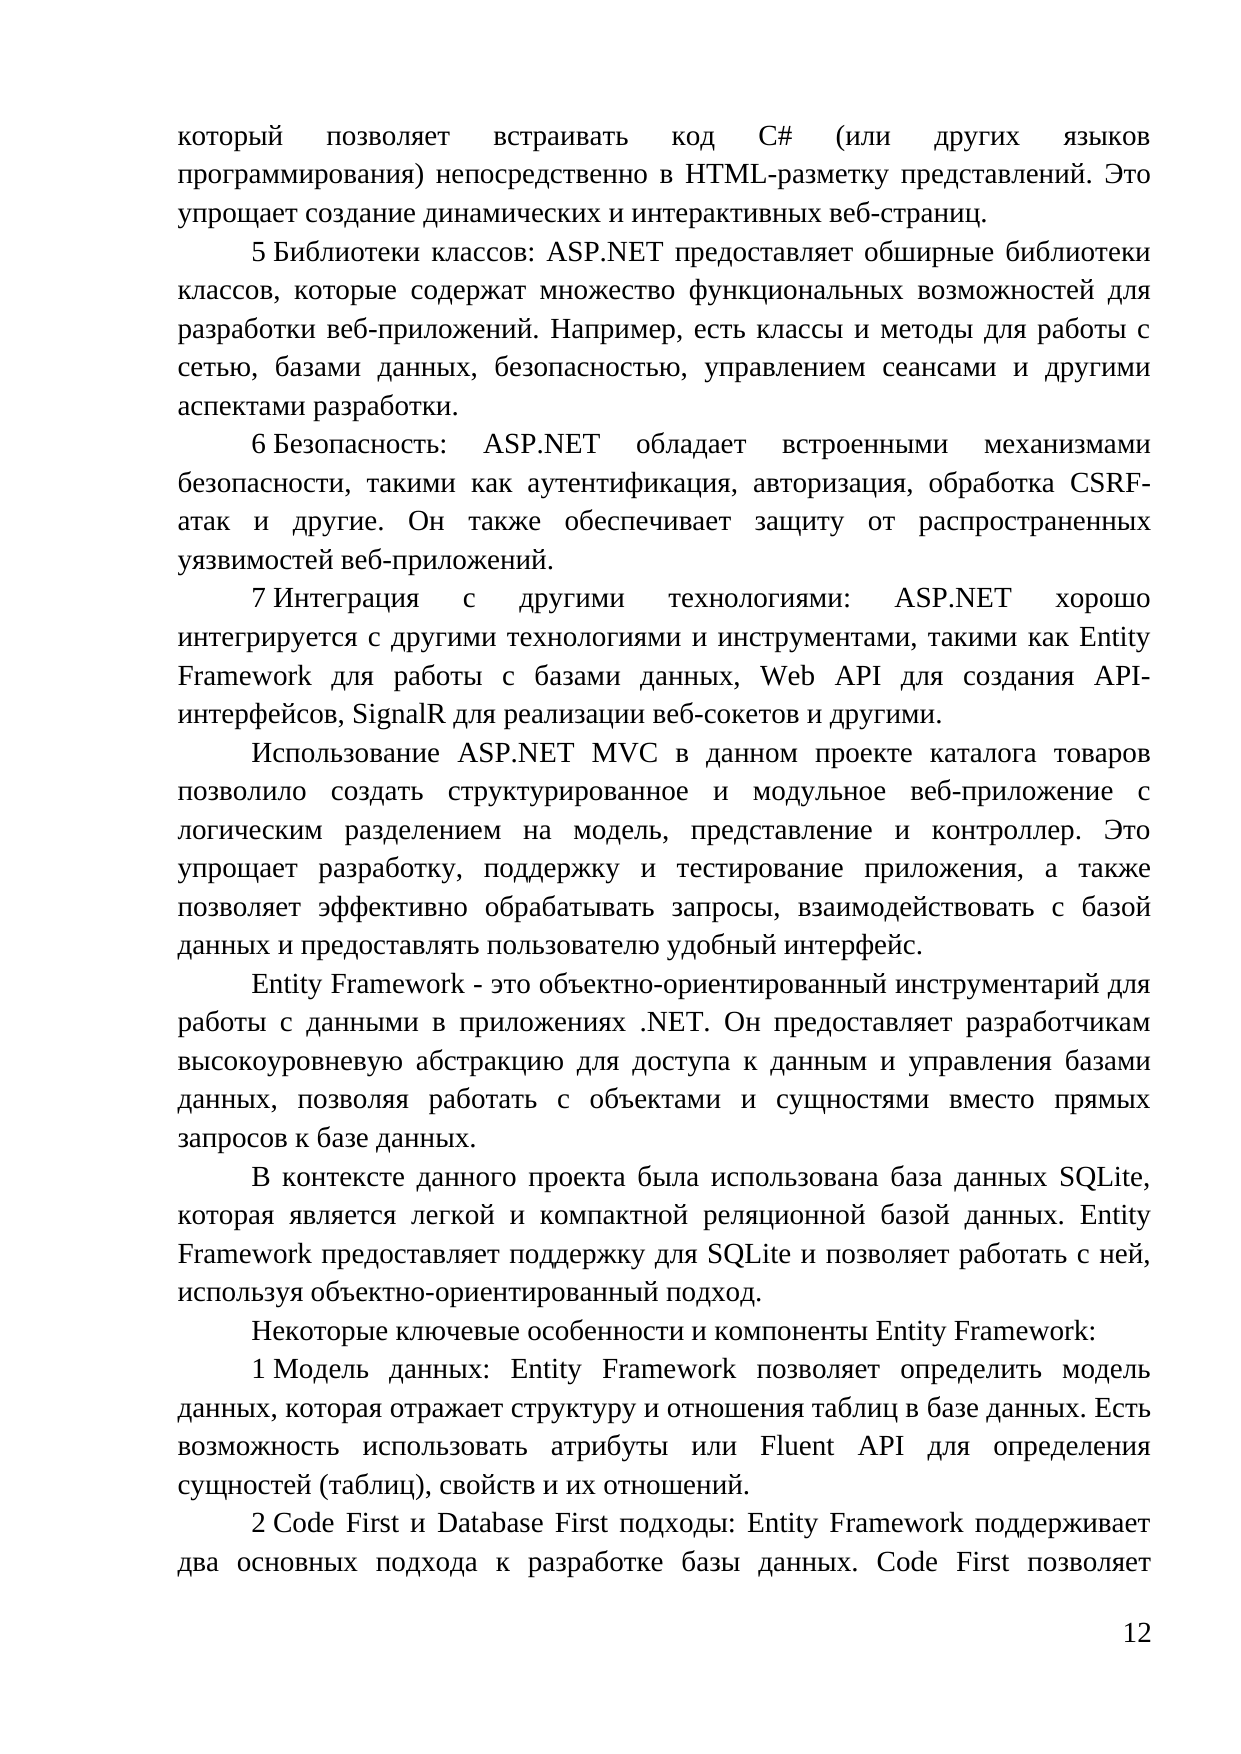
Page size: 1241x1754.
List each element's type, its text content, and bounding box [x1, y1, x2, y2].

list Интеграция с другими технологиями: ASP.NET хорошо интегрируется с другими технологиями и инструментами, такими как Entity Framework для работы с базами данных, Web API для создания API-интерфейсов, SignalR для реализации веб-сокетов и другими. [177, 581, 1152, 730]
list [177, 1506, 1152, 1578]
text Использование ASP.NET MVC в данном проекте каталога товаров позволило создать структурированное и модульное веб-приложение с логическим разделением на модель, представление и контроллер. Это упрощает разработку, поддержку и тестирование приложения, а также позволяет эффективно обрабатывать запросы, взаимодействовать с базой данных и предоставлять пользователю удобный интерфейс. [177, 735, 1152, 961]
text В контексте данного проекта была использована база данных SQLite, которая является легкой и компактной реляционной базой данных. Entity Framework предоставляет поддержку для SQLite и позволяет работать с ней, используя объектно-ориентированный подход. [177, 1159, 1152, 1308]
list Безопасность: ASP.NET обладает встроенными механизмами безопасности, такими как аутентификация, авторизация, обработка CSRF-атак и другие. Он также обеспечивает защиту от распространенных уязвимостей веб-приложений. [177, 426, 1152, 576]
text Некоторые ключевые особенности и компоненты Entity Framework: [177, 1313, 1152, 1346]
text Entity Framework - это объектно-ориентированный инструментарий для работы с данными в приложениях .NET. Он предоставляет разработчикам высокоуровневую абстракцию для доступа к данным и управления базами данных, позволяя работать с объектами и сущностями вместо прямых запросов к базе данных. [177, 966, 1152, 1154]
list Библиотеки классов: ASP.NET предоставляет обширные библиотеки классов, которые содержат множество функциональных возможностей для разработки веб-приложений. Например, есть классы и методы для работы с сетью, базами данных, безопасностью, управлением сеансами и другими аспектами разработки. [177, 234, 1152, 421]
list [177, 118, 1152, 229]
list Модель данных: Entity Framework позволяет определить модель данных, которая отражает структуру и отношения таблиц в базе данных. Есть возможность использовать атрибуты или Fluent API для определения сущностей (таблиц), свойств и их отношений. [177, 1351, 1152, 1501]
